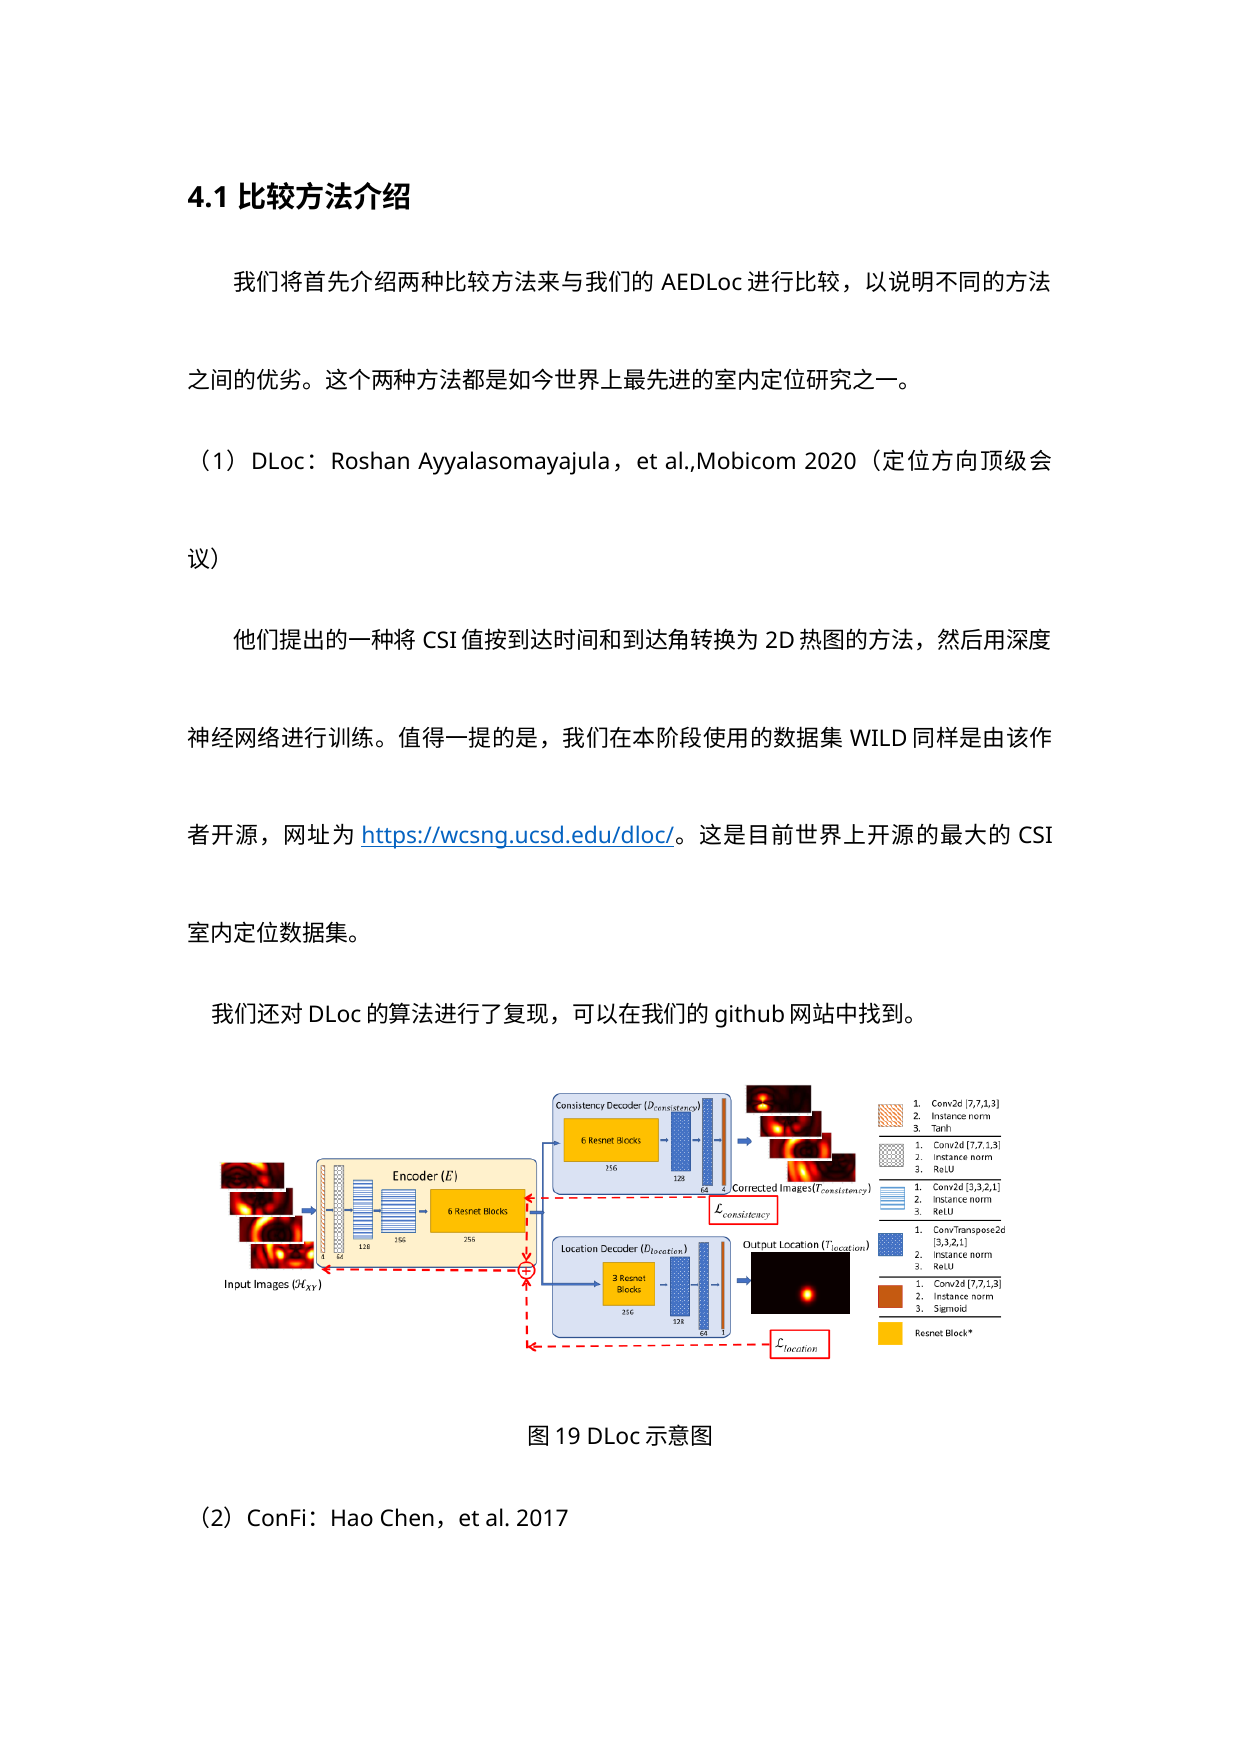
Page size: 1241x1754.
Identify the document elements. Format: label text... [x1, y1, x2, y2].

text 4.1 比较方法介绍 [187, 162, 1053, 227]
text （1）DLoc：Roshan Ayyalasomayajula，et al.,Mobicom 2020（定位方向顶级会议） [187, 427, 1053, 590]
text （2）ConFi：Hao Chen，et al. 2017 [187, 1483, 1053, 1548]
text 我们还对DLoc的算法进行了复现，可以在我们的github网站中找到。 [187, 980, 1053, 1045]
text 我们将首先介绍两种比较方法来与我们的AEDLoc进行比较，以说明不同的方法之间的优劣。这个两种方法都是如今世界上最先进的室内定位研究之一。 [187, 248, 1053, 411]
text 他们提出的一种将CSI值按到达时间和到达角转换为2D热图的方法，然后用深度神经网络进行训练。值得一提的是，我们在本阶段使用的数据集WILD同样是由该作者开源，网址为https://wcsng.ucsd.edu/dloc/。这是目前世界上开源的最大的CSI室内定位数据集。 [187, 606, 1053, 964]
picture [187, 1062, 1053, 1362]
text 图19 DLoc示意图 [187, 1402, 1053, 1467]
